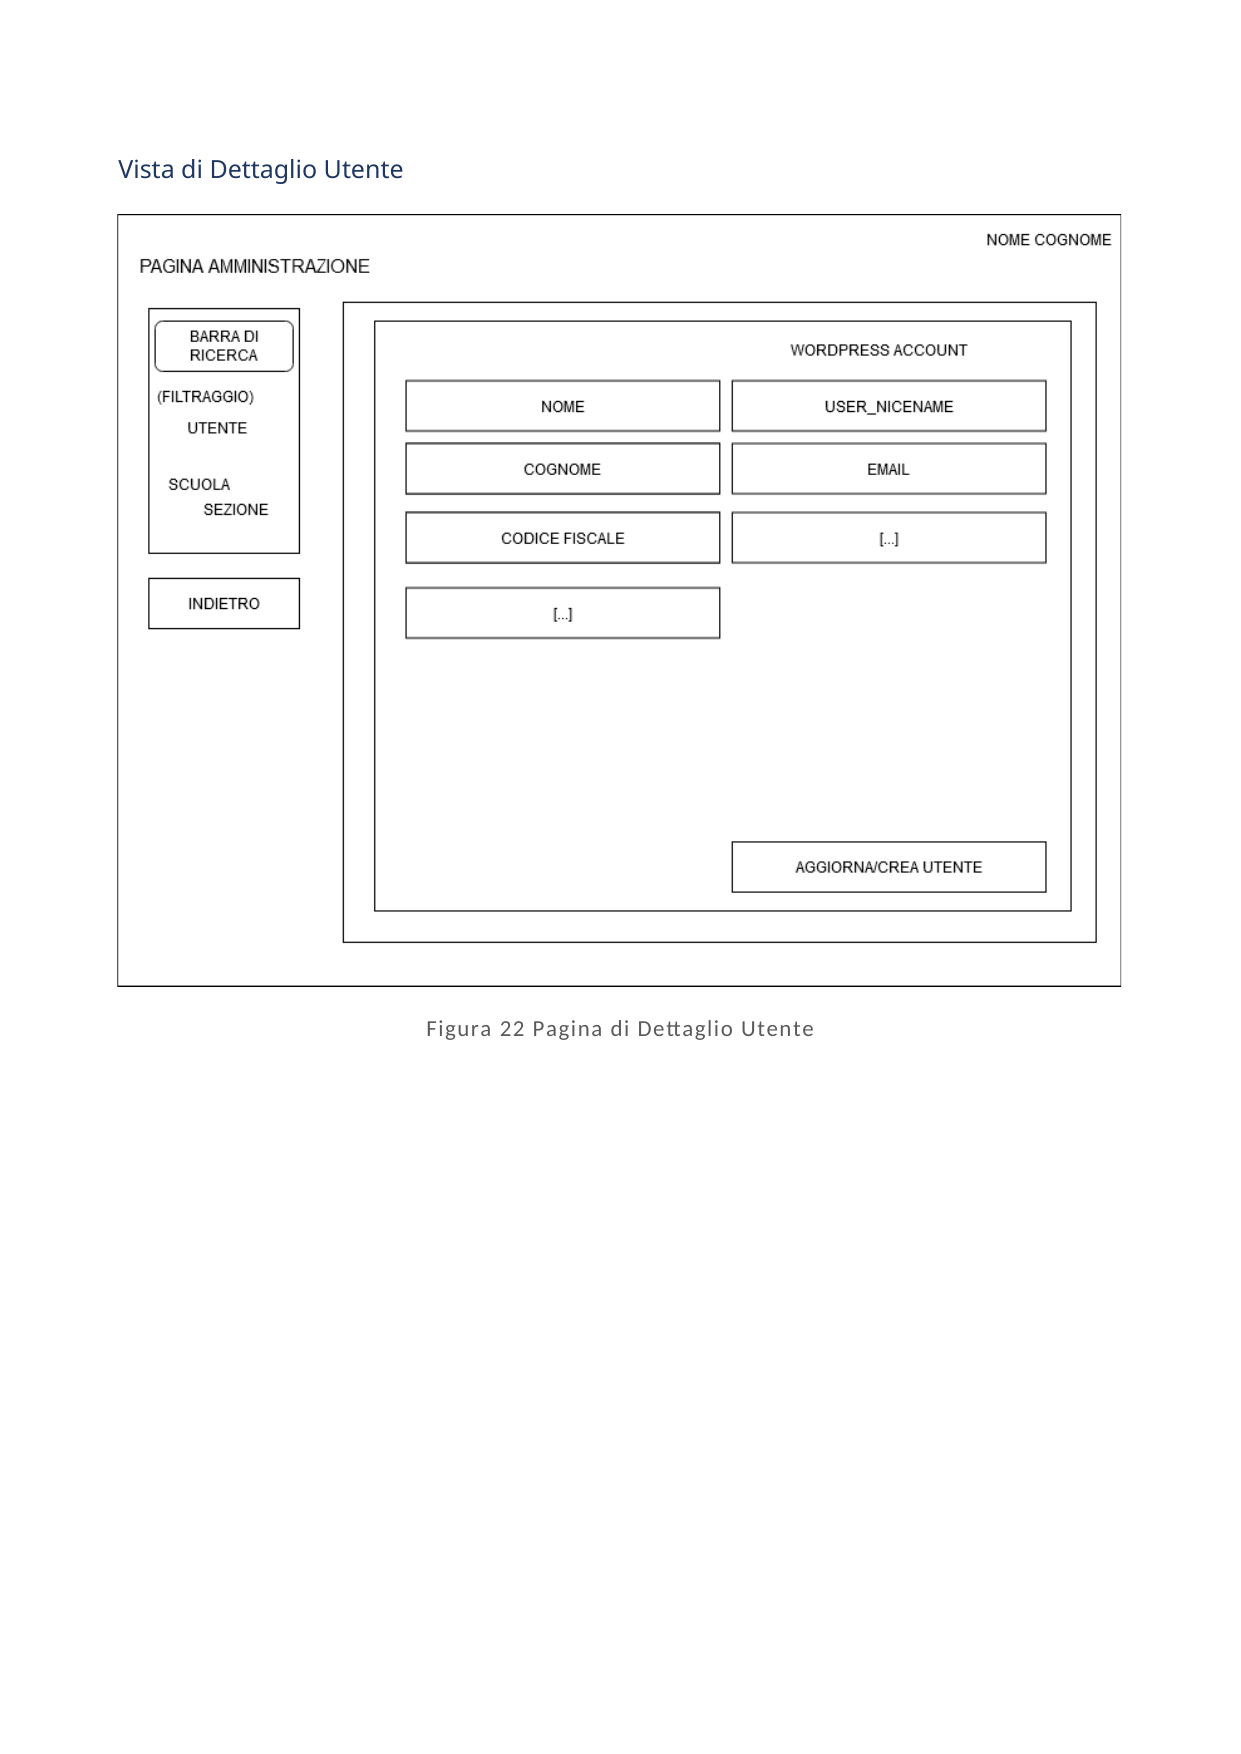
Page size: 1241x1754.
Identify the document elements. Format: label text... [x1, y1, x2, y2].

picture [117, 214, 1122, 987]
subtitle Figura 22 Pagina di Dettaglio Utente [118, 1014, 1122, 1042]
subtitle Vista di Dettaglio Utente [118, 152, 1122, 186]
